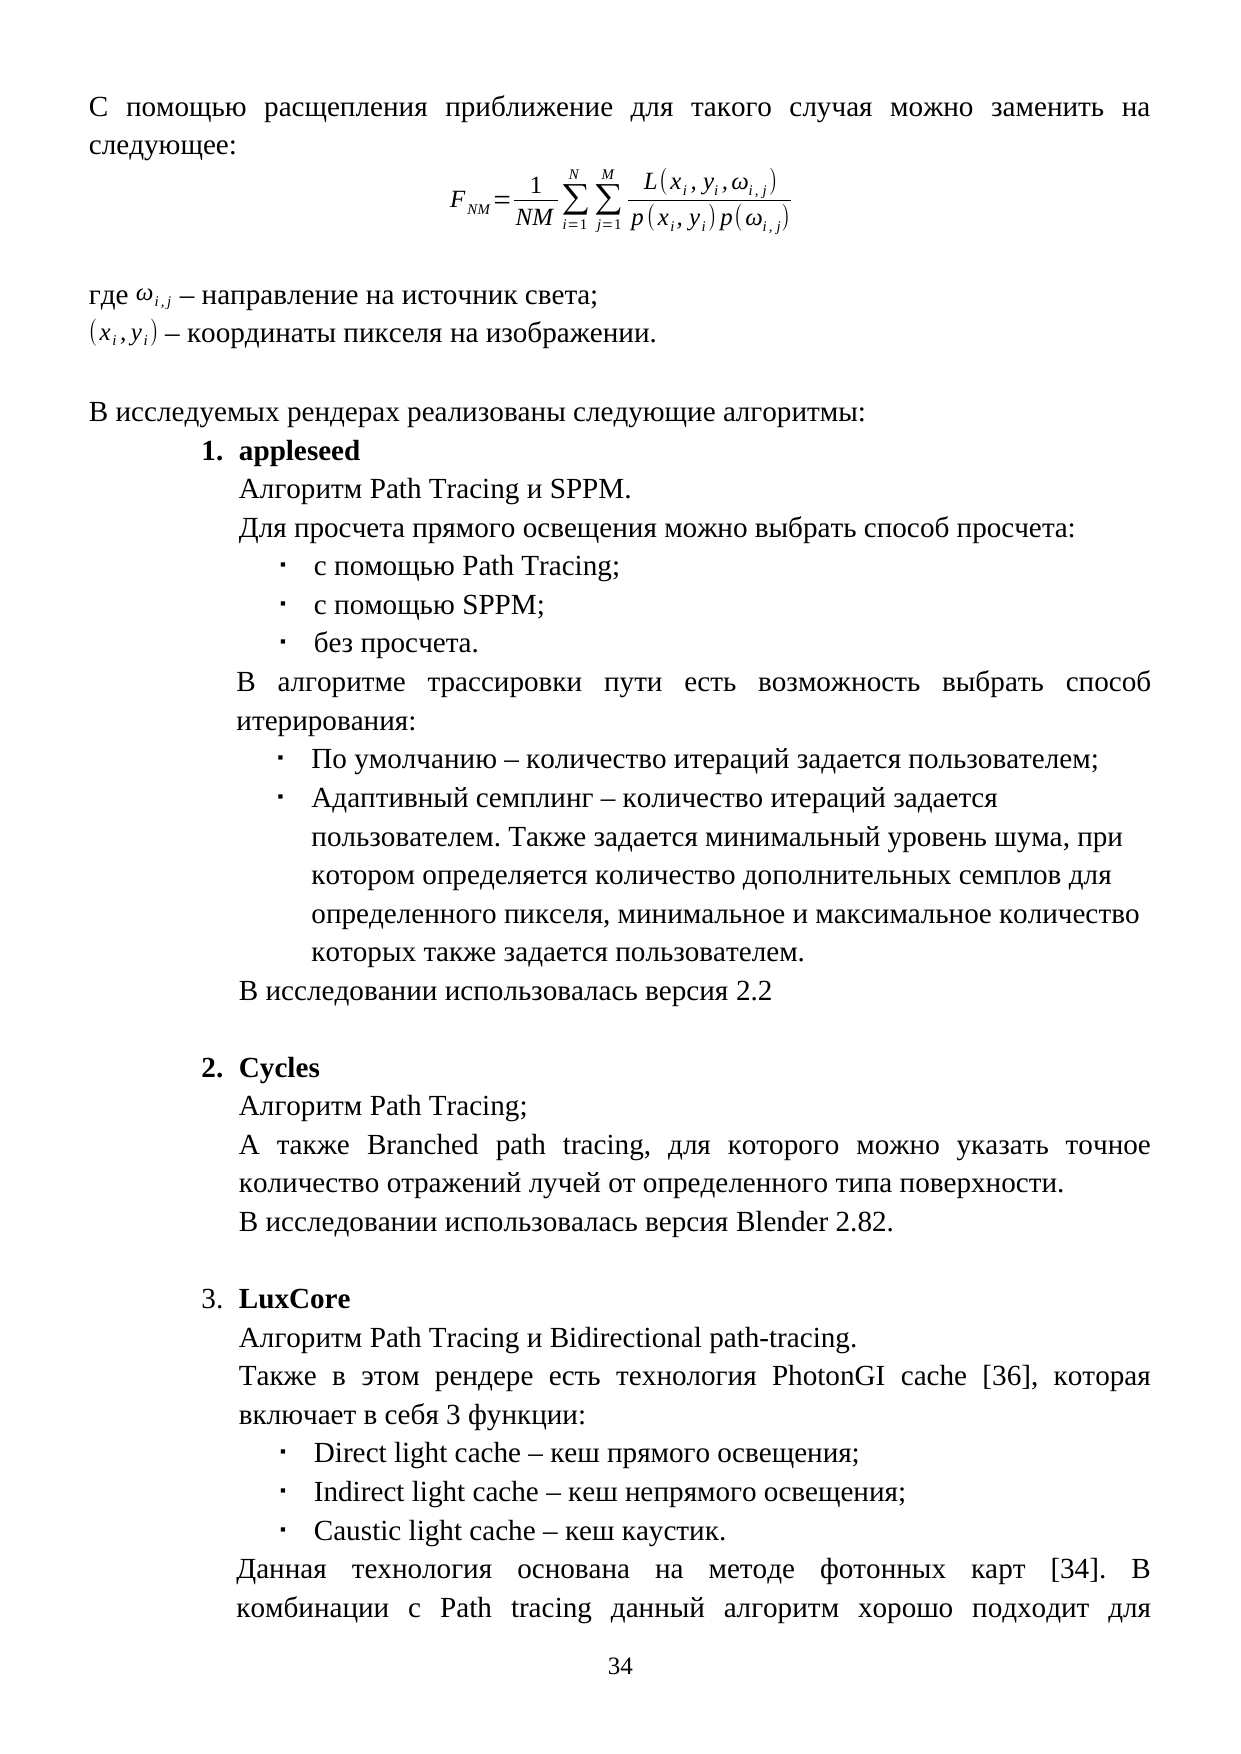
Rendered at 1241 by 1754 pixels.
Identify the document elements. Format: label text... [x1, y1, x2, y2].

list Cycles [201, 1050, 1152, 1083]
list с помощью Path Tracing; [276, 548, 1152, 582]
list В исследовании использовалась версия Blender 2.82. [239, 1204, 1152, 1238]
list Адаптивный семплинг – количество итераций задается пользователем. Также задается минимальный уровень шума, при котором определяется количество дополнительных семплов для определенного пикселя, минимальное и максимальное количество которых также задается пользователем. [274, 780, 1152, 968]
list без просчета. [276, 626, 1152, 659]
list В исследовании использовалась версия 2.2 [239, 973, 1152, 1006]
list Для просчета прямого освещения можно выбрать способ просчета: [239, 510, 1152, 543]
list По умолчанию – количество итераций задается пользователем; [274, 741, 1152, 775]
text В исследуемых рендерах реализованы следующие алгоритмы: [89, 394, 1152, 428]
list с помощью SPPM; [276, 587, 1152, 621]
list Алгоритм Path Tracing и SPPM. [239, 471, 1152, 505]
list Алгоритм Path Tracing; [239, 1088, 1152, 1122]
list LuxCore Алгоритм Path Tracing и Bidirectional path-tracing. [201, 1281, 1152, 1353]
list Caustic light cache – кеш каустик. [276, 1513, 1152, 1546]
list Direct light cache – кеш прямого освещения; [276, 1435, 1152, 1469]
text – координаты пикселя на изображении. [89, 316, 1152, 351]
text С помощью расщепления приближение для такого случая можно заменить на следующее: [89, 89, 1152, 161]
list А также Branched path tracing, для которого можно указать точное количество отражений лучей от определенного типа поверхности. [239, 1127, 1152, 1199]
list appleseed [201, 433, 1152, 466]
list Indirect light cache – кеш непрямого освещения; [276, 1474, 1152, 1508]
list Также в этом рендере есть технология PhotonGI cache [36], которая включает в себя 3 функции: [239, 1358, 1152, 1430]
text где – направление на источник света; [89, 277, 1152, 311]
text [236, 1551, 1152, 1623]
text В алгоритме трассировки пути есть возможность выбрать способ итерирования: [236, 664, 1152, 736]
